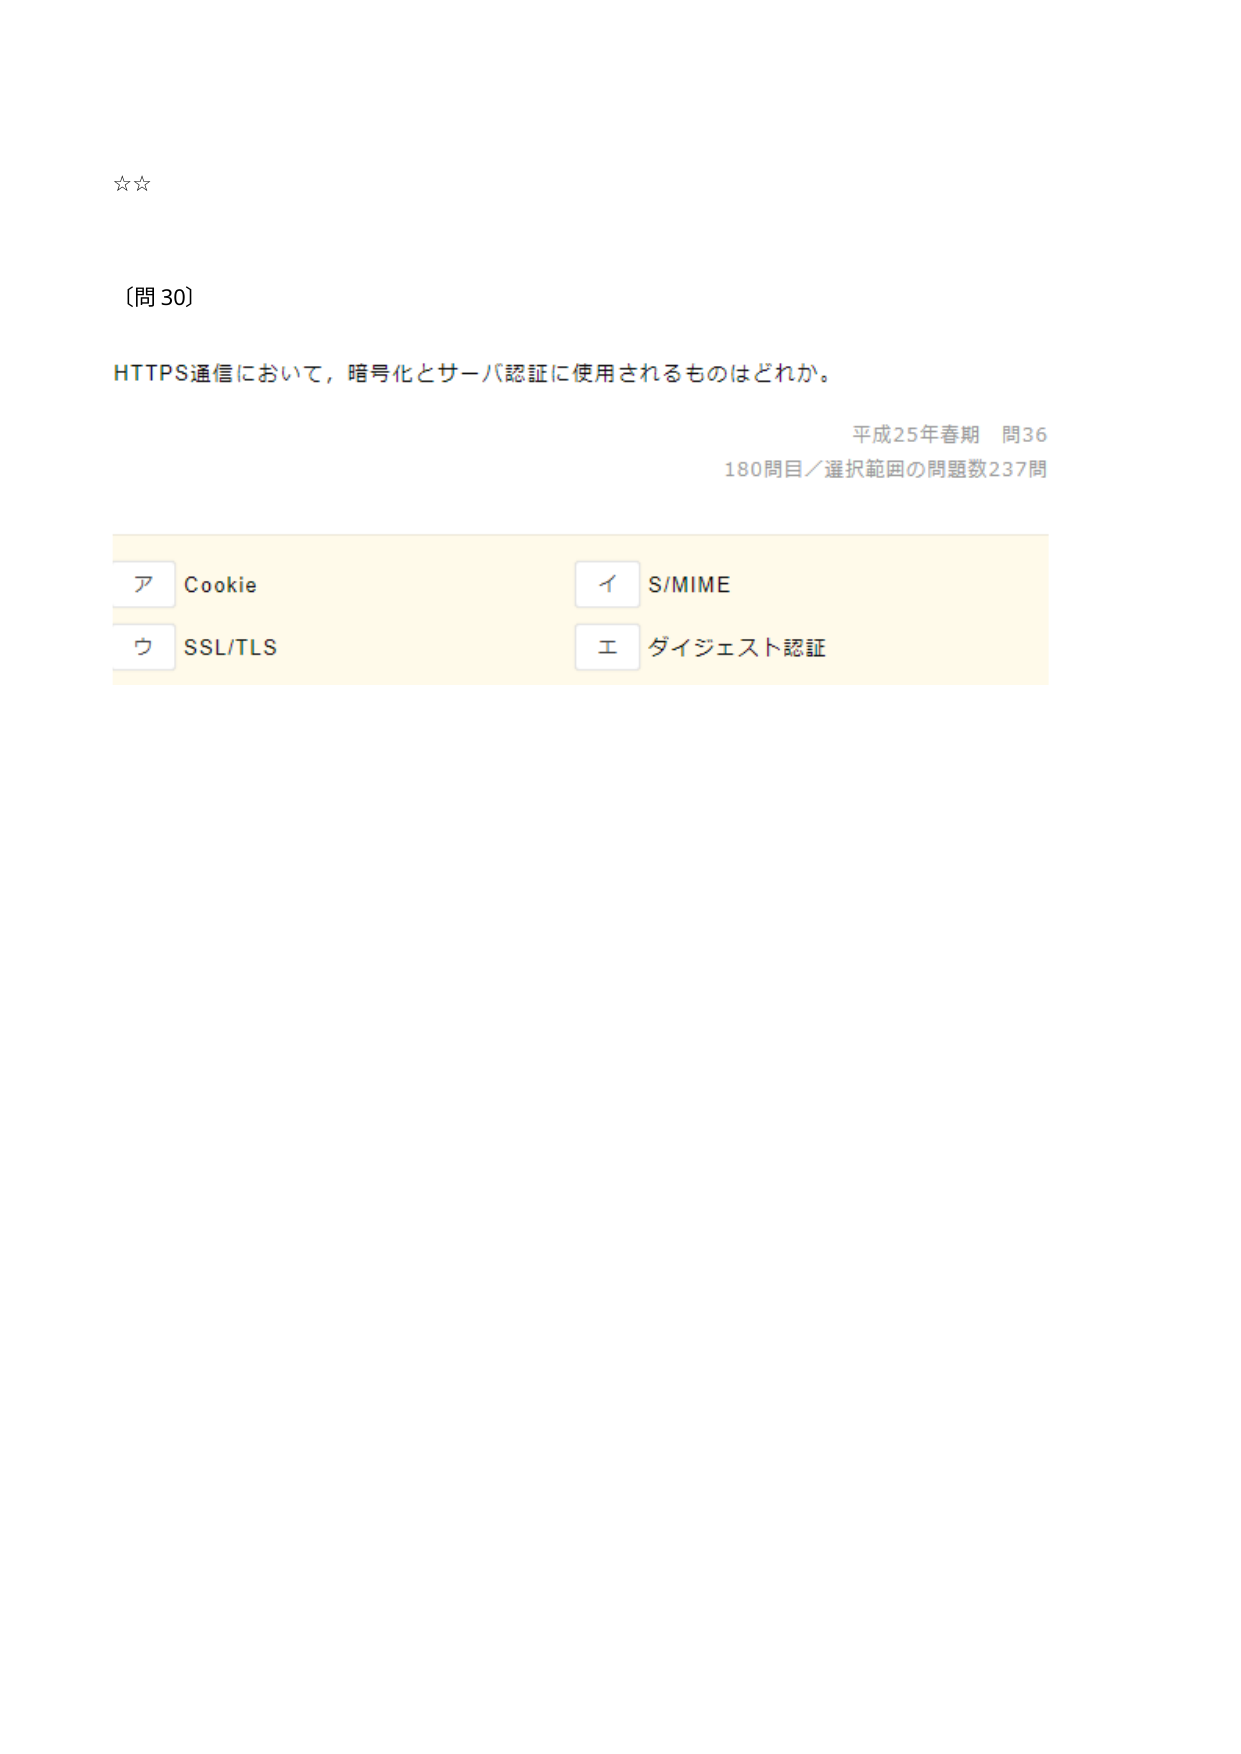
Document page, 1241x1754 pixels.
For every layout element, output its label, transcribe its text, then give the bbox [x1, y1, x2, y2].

text ☆☆ [112, 164, 1128, 202]
picture [112, 352, 1049, 685]
text 〔問30〕 [112, 277, 1128, 314]
